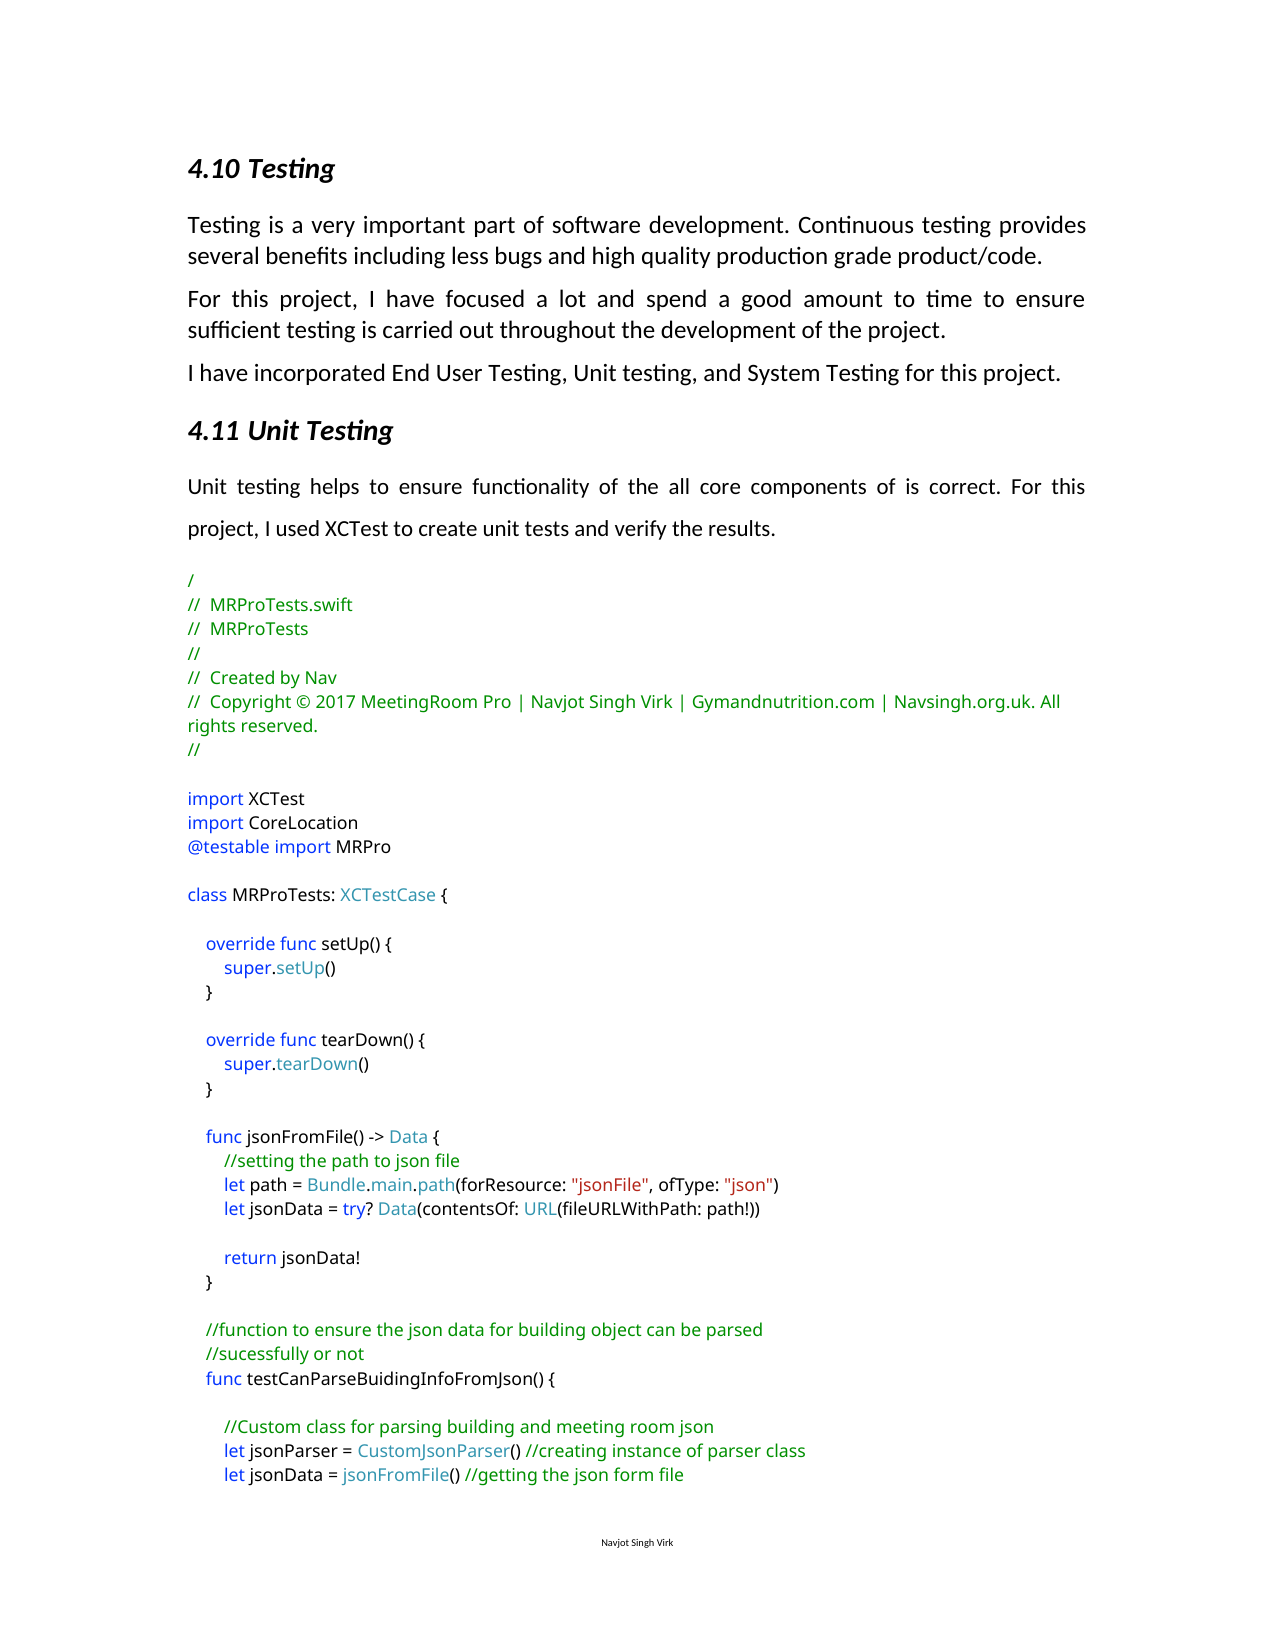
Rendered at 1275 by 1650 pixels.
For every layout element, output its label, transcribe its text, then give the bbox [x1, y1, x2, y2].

text func jsonFromFile() -> Data { [187, 1124, 1088, 1148]
text //setting the path to json file [187, 1148, 1088, 1173]
text // MRProTests.swift [187, 593, 1088, 617]
text let jsonData = try? Data(contentsOf: URL(fileURLWithPath: path!)) [187, 1197, 1088, 1221]
text //function to ensure the json data for building object can be parsed [187, 1318, 1088, 1342]
text //Custom class for parsing building and meeting room json [187, 1414, 1088, 1438]
text } [187, 979, 1088, 1003]
text // Created by Nav [187, 665, 1088, 689]
text //sucessfully or not [187, 1342, 1088, 1366]
subtitle Testing [187, 150, 1088, 186]
text class MRProTests: XCTestCase { [187, 883, 1088, 907]
text // Copyright © 2017 MeetingRoom Pro | Navjot Singh Virk | Gymandnutrition.com | Navsingh.org.uk. All rights reserved. [187, 689, 1088, 738]
text override func setUp() { [187, 931, 1088, 955]
text super.setUp() [187, 955, 1088, 979]
text I have incorporated End User Testing, Unit testing, and System Testing for this project. [187, 357, 1088, 387]
text // [187, 738, 1088, 762]
text return jsonData! [187, 1245, 1088, 1269]
text import CoreLocation [187, 810, 1088, 834]
text For this project, I have focused a lot and spend a good amount to time to ensure sufficient testing is carried out throughout the development of the project. [187, 283, 1088, 344]
text Unit testing helps to ensure functionality of the all core components of is correct. For this project, I used XCTest to create unit tests and verify the results. [187, 472, 1088, 542]
text // MRProTests [187, 617, 1088, 641]
text / [187, 568, 1088, 593]
text override func tearDown() { [187, 1028, 1088, 1052]
text super.tearDown() [187, 1052, 1088, 1076]
text func testCanParseBuidingInfoFromJson() { [187, 1366, 1088, 1390]
text } [187, 1269, 1088, 1293]
subtitle Unit Testing [187, 412, 1088, 448]
text let jsonParser = CustomJsonParser() //creating instance of parser class [187, 1438, 1088, 1463]
text } [187, 1076, 1088, 1100]
text let jsonData = jsonFromFile() //getting the json form file [187, 1463, 1088, 1487]
text let path = Bundle.main.path(forResource: "jsonFile", ofType: "json") [187, 1173, 1088, 1197]
text Testing is a very important part of software development. Continuous testing provides several benefits including less bugs and high quality production grade product/code. [187, 210, 1088, 271]
text @testable import MRPro [187, 834, 1088, 858]
text import XCTest [187, 786, 1088, 810]
text // [187, 641, 1088, 665]
